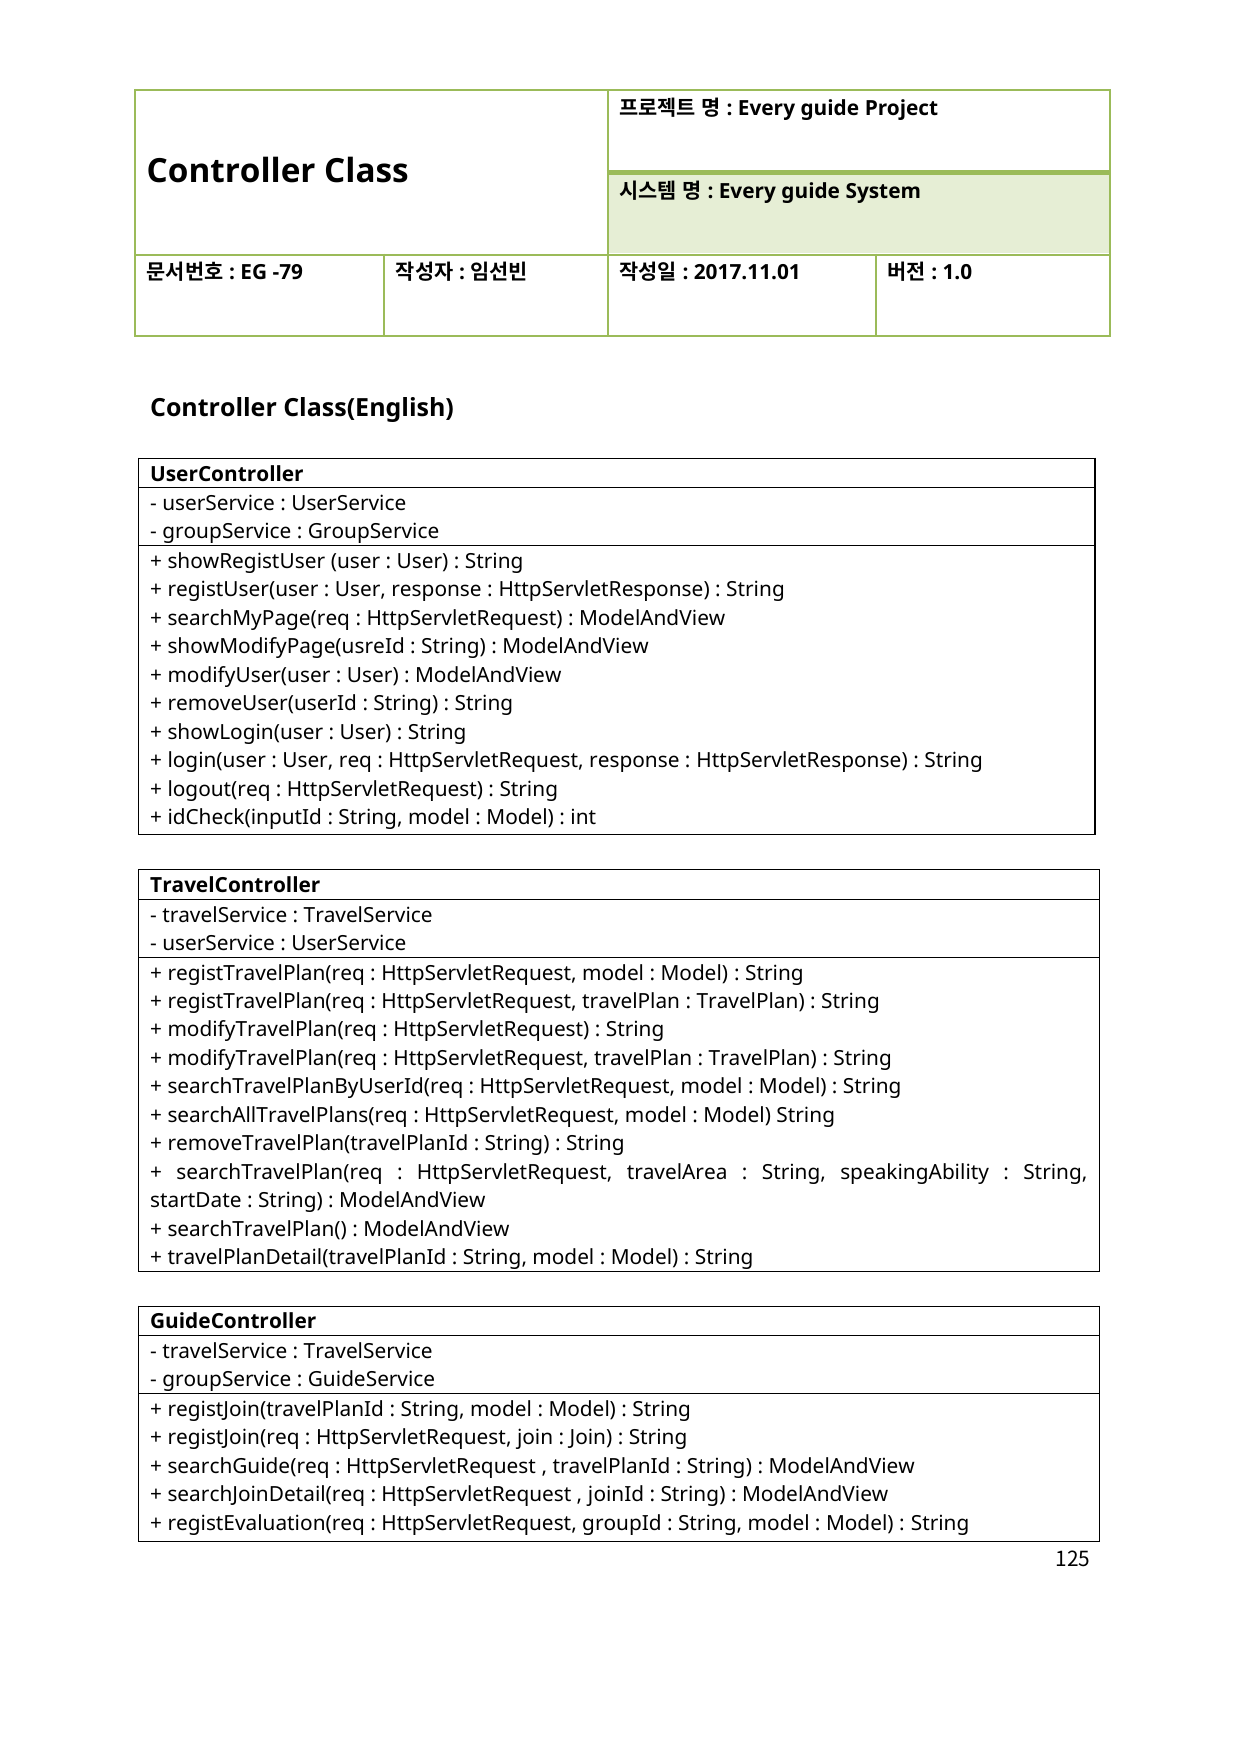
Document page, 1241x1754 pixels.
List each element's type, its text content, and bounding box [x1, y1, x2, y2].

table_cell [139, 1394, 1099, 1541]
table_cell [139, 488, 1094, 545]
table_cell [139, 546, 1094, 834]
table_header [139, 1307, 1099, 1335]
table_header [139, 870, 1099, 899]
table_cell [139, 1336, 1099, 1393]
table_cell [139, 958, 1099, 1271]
text Controller Class(English) [150, 389, 1090, 424]
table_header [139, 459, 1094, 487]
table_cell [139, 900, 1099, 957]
